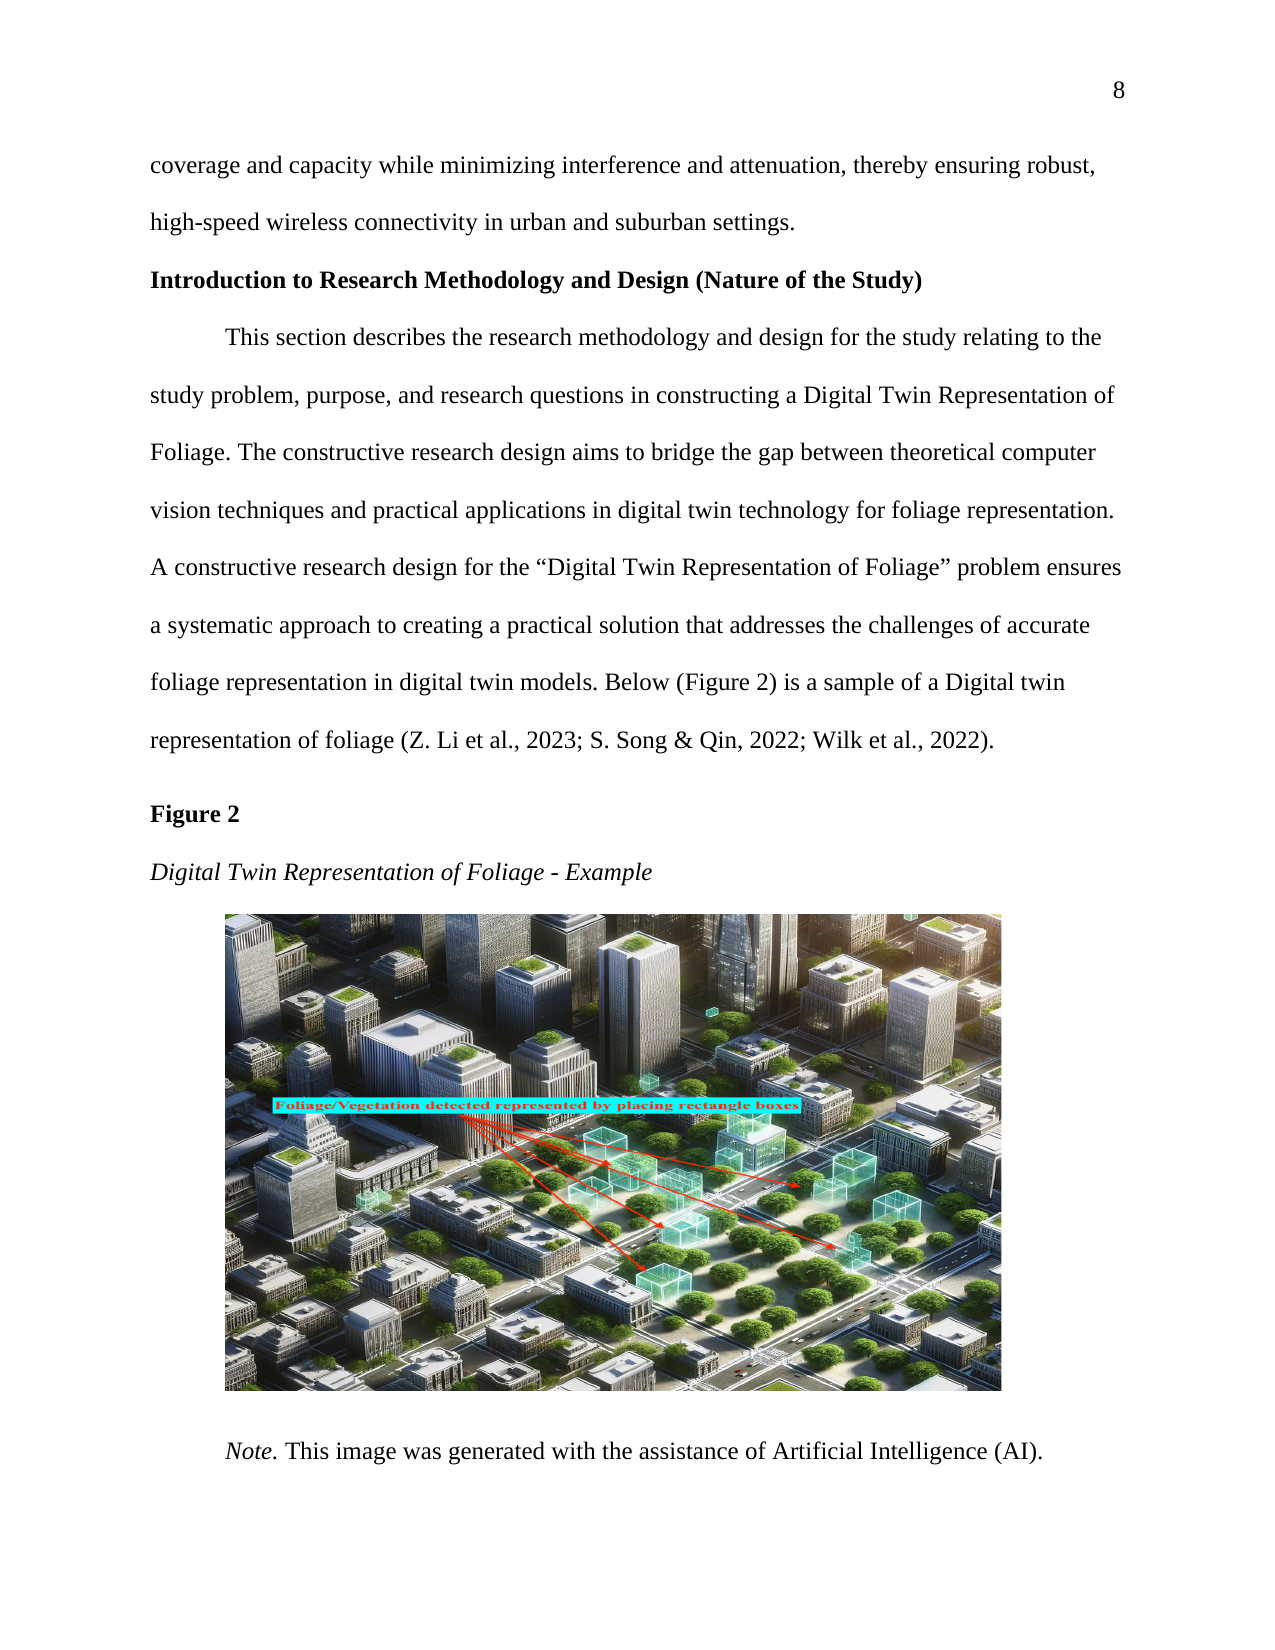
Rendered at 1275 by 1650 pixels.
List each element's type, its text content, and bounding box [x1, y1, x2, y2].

text This section describes the research methodology and design for the study relating to the study problem, purpose, and research questions in constructing a Digital Twin Representation of Foliage. The constructive research design aims to bridge the gap between theoretical computer vision techniques and practical applications in digital twin technology for foliage representation. A constructive research design for the “Digital Twin Representation of Foliage” problem ensures a systematic approach to creating a practical solution that addresses the challenges of accurate foliage representation in digital twin models. Below (Figure 2) is a sample of a Digital twin representation of foliage (Z. Li et al., 2023; S. Song & Qin, 2022; Wilk et al., 2022). [150, 322, 1125, 754]
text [150, 150, 1125, 236]
picture [225, 914, 1002, 1391]
text Figure 2 [150, 799, 1125, 828]
text Note. This image was generated with the assistance of Artificial Intelligence (AI). [150, 1436, 1125, 1465]
text Digital Twin Representation of Foliage - Example [150, 857, 1125, 885]
subtitle Introduction to Research Methodology and Design (Nature of the Study) [150, 265, 1125, 294]
